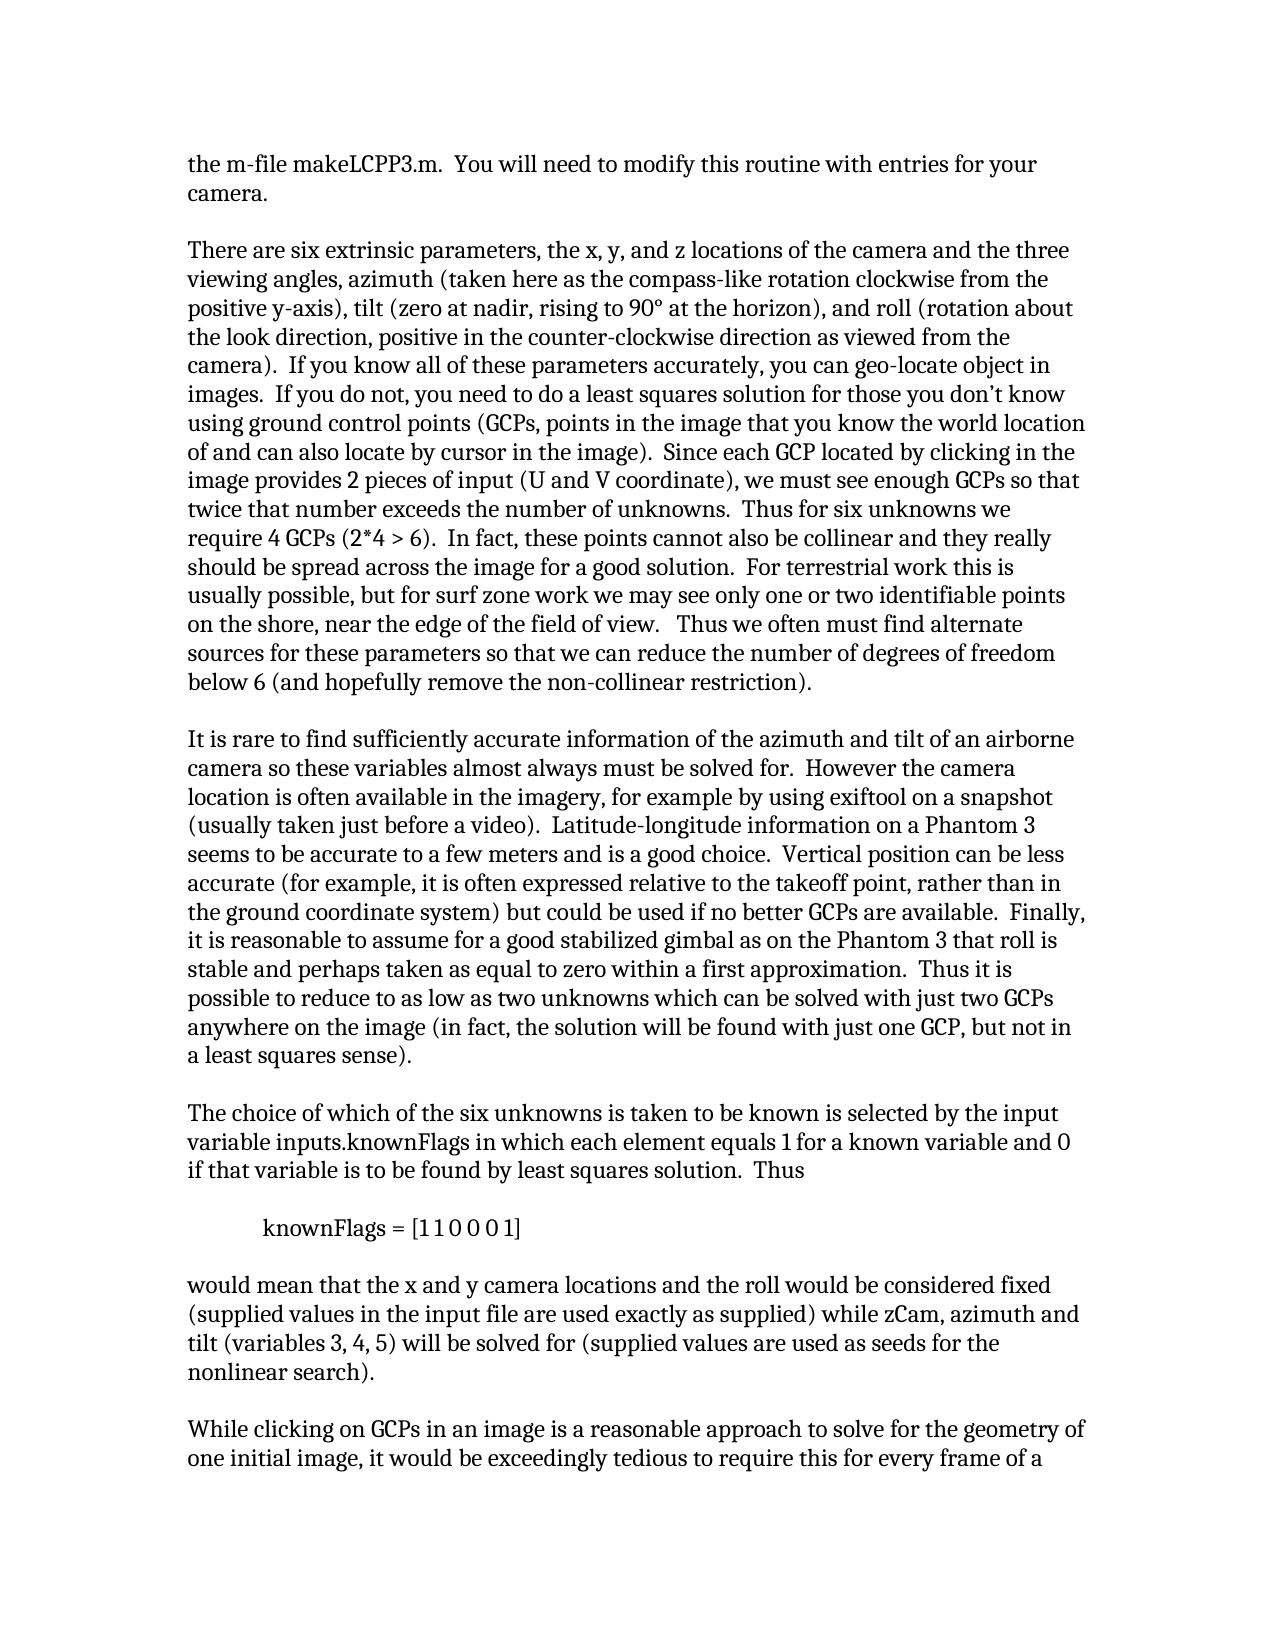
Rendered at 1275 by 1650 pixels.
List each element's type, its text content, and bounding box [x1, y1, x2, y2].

text There are six extrinsic parameters, the x, y, and z locations of the camera and the three viewing angles, azimuth (taken here as the compass-like rotation clockwise from the positive y-axis), tilt (zero at nadir, rising to 90° at the horizon), and roll (rotation about the look direction, positive in the counter-clockwise direction as viewed from the camera). If you know all of these parameters accurately, you can geo-locate object in images. If you do not, you need to do a least squares solution for those you don’t know using ground control points (GCPs, points in the image that you know the world location of and can also locate by cursor in the image). Since each GCP located by clicking in the image provides 2 pieces of input (U and V coordinate), we must see enough GCPs so that twice that number exceeds the number of unknowns. Thus for six unknowns we require 4 GCPs (2*4 > 6). In fact, these points cannot also be collinear and they really should be spread across the image for a good solution. For terrestrial work this is usually possible, but for surf zone work we may see only one or two identifiable points on the shore, near the edge of the field of view. Thus we often must find alternate sources for these parameters so that we can reduce the number of degrees of freedom below 6 (and hopefully remove the non-collinear restriction). [187, 236, 1087, 696]
text The choice of which of the six unknowns is taken to be known is selected by the input variable inputs.knownFlags in which each element equals 1 for a known variable and 0 if that variable is to be found by least squares solution. Thus [187, 1099, 1087, 1185]
text would mean that the x and y camera locations and the roll would be considered fixed (supplied values in the input file are used exactly as supplied) while zCam, azimuth and tilt (variables 3, 4, 5) will be solved for (supplied values are used as seeds for the nonlinear search). [187, 1271, 1087, 1386]
text It is rare to find sufficiently accurate information of the azimuth and tilt of an airborne camera so these variables almost always must be solved for. However the camera location is often available in the imagery, for example by using exiftool on a snapshot (usually taken just before a video). Latitude-longitude information on a Phantom 3 seems to be accurate to a few meters and is a good choice. Vertical position can be less accurate (for example, it is often expressed relative to the takeoff point, rather than in the ground coordinate system) but could be used if no better GCPs are available. Finally, it is reasonable to assume for a good stabilized gimbal as on the Phantom 3 that roll is stable and perhaps taken as equal to zero within a first approximation. Thus it is possible to reduce to as low as two unknowns which can be solved with just two GCPs anywhere on the image (in fact, the solution will be found with just one GCP, but not in a least squares sense). [187, 725, 1087, 1070]
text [187, 150, 1087, 207]
text knownFlags = [1 1 0 0 0 1] [187, 1214, 1087, 1242]
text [187, 1415, 1087, 1472]
